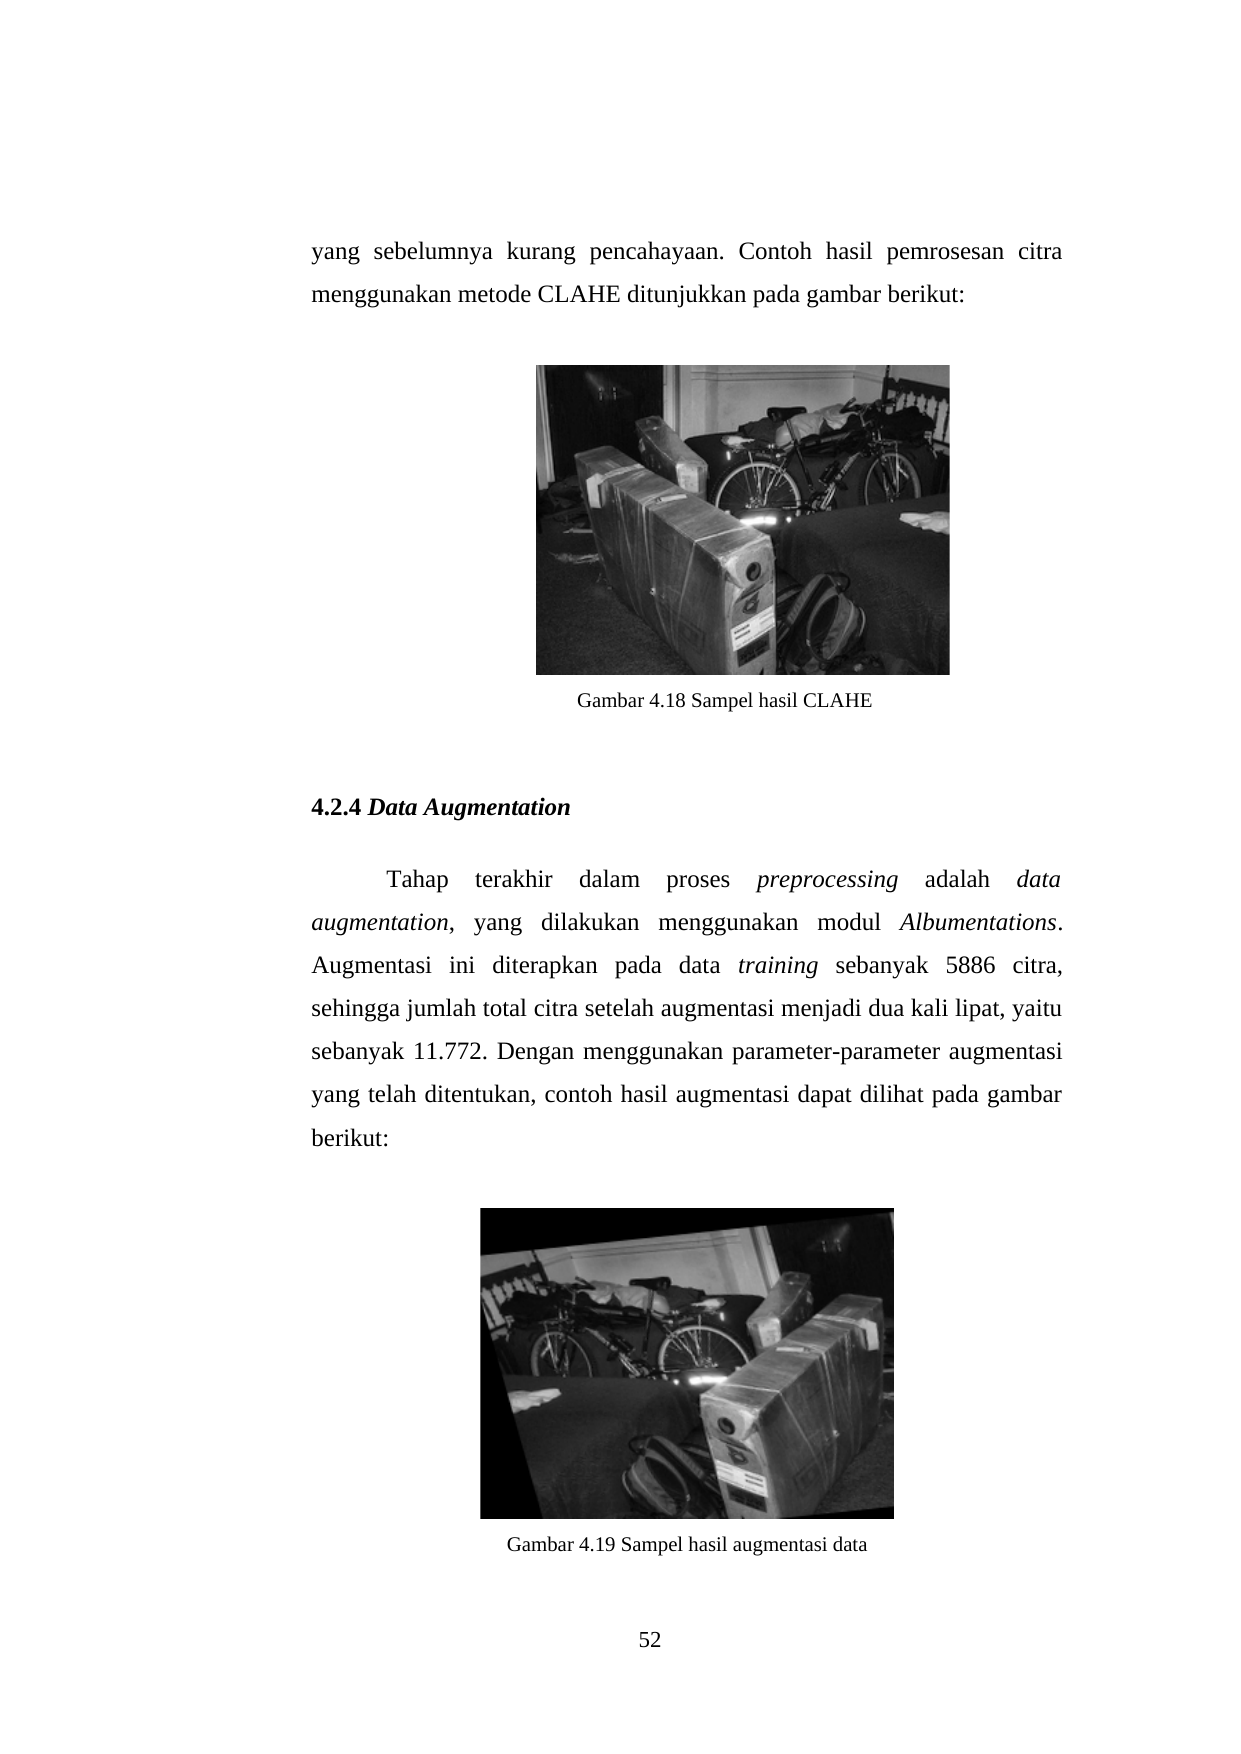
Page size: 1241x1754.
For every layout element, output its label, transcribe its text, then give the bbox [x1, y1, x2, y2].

picture [480, 1208, 894, 1519]
text Tahap terakhir dalam proses preprocessing adalah data augmentation, yang dilakukan menggunakan modul Albumentations. Augmentasi ini diterapkan pada data training sebanyak 5886 citra, sehingga jumlah total citra setelah augmentasi menjadi dua kali lipat, yaitu sebanyak 11.772. Dengan menggunakan parameter-parameter augmentasi yang telah ditentukan, contoh hasil augmentasi dapat dilihat pada gambar berikut: [311, 864, 1063, 1151]
picture [536, 365, 950, 675]
subtitle 4.2.4 Data Augmentation [236, 792, 1063, 821]
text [311, 236, 1063, 308]
